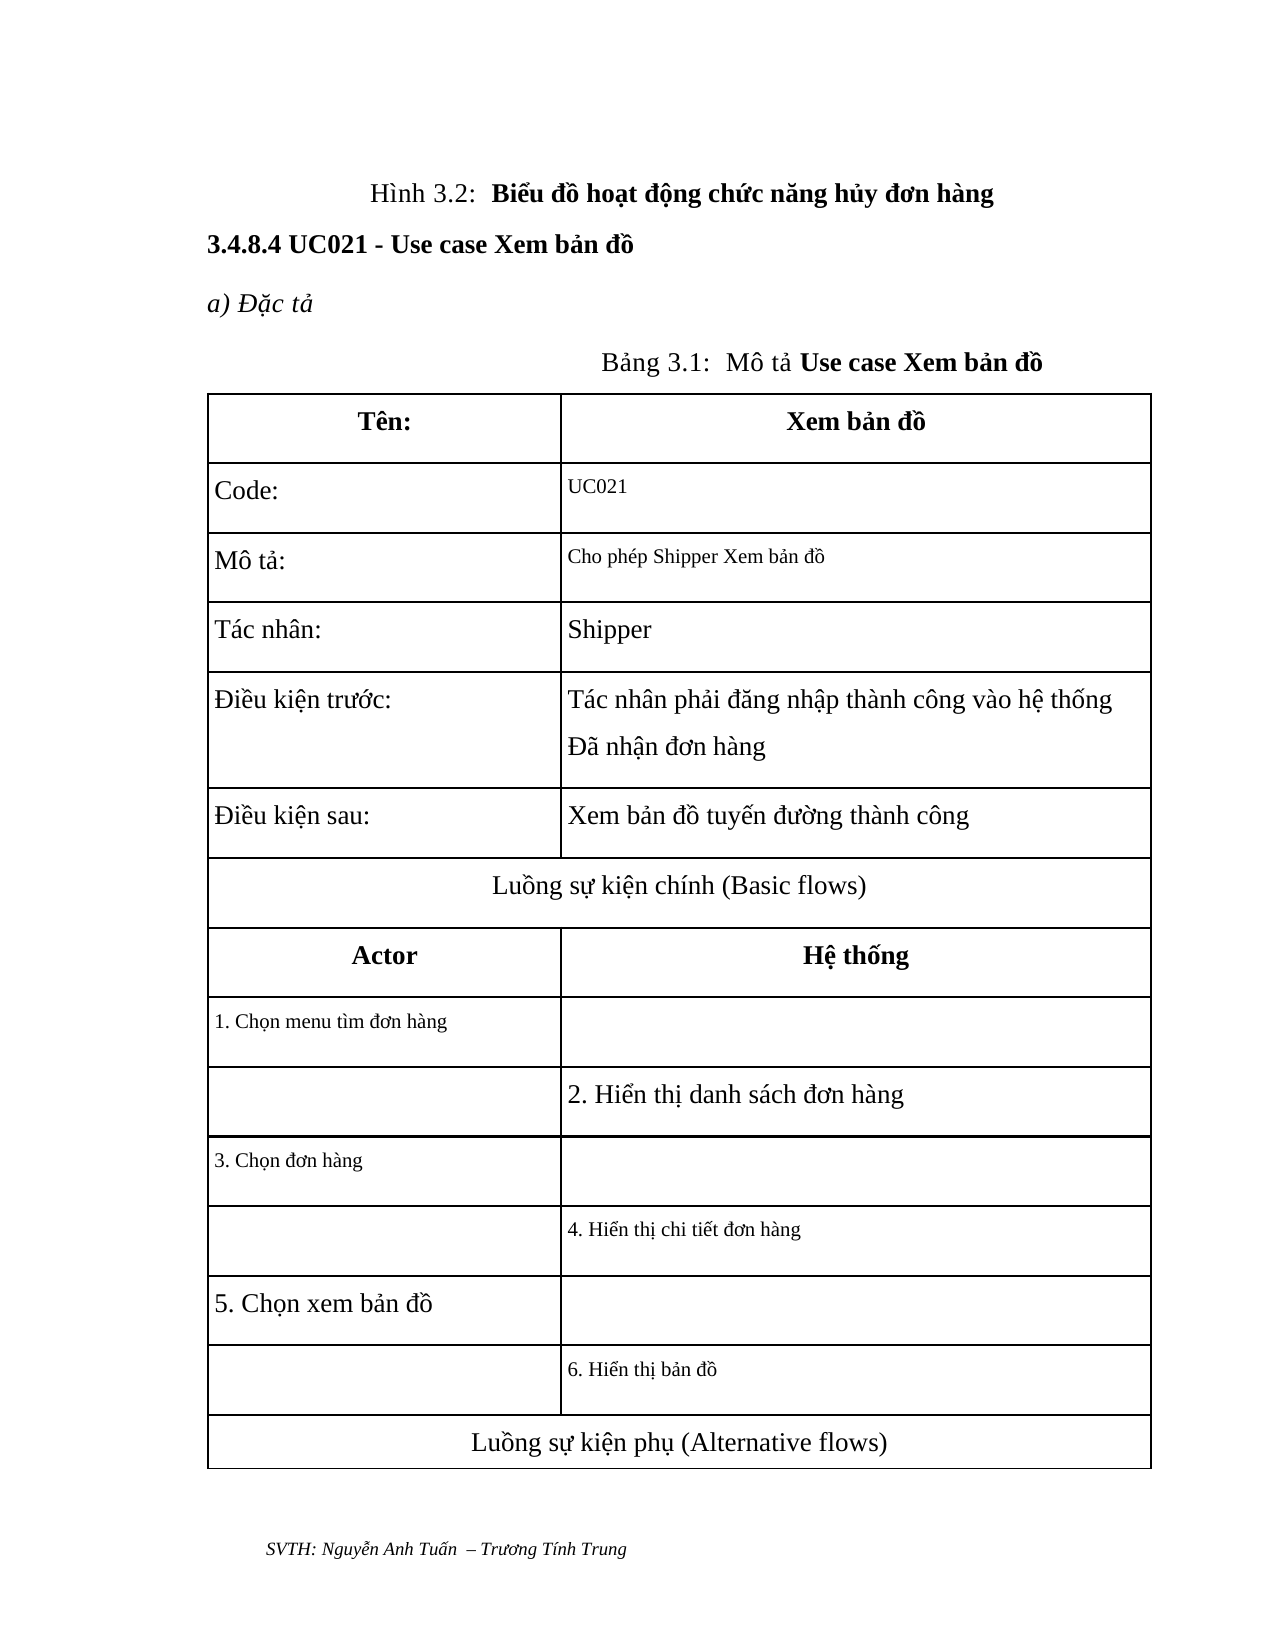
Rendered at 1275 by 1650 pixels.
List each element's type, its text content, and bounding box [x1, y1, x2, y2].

table_cell Điều kiện trước: [209, 673, 560, 787]
table_header Tên: [209, 395, 560, 462]
table_cell Tác nhân phải đăng nhập thành công vào hệ thống Đã nhận đơn hàng [562, 673, 1150, 787]
table_cell 5. Chọn xem bản đồ [209, 1277, 560, 1344]
table_cell Code: [209, 464, 560, 532]
table_cell 4. Hiển thị chi tiết đơn hàng [562, 1207, 1150, 1274]
table_cell [209, 1346, 560, 1414]
table_cell Điều kiện sau: [209, 789, 560, 857]
table_cell Shipper [562, 603, 1150, 671]
text a) Đặc tả [207, 287, 1157, 318]
table_cell Xem bản đồ tuyến đường thành công [562, 789, 1150, 857]
table_cell [562, 1138, 1150, 1205]
table_cell [562, 1277, 1150, 1344]
table_cell 6. Hiển thị bản đồ [562, 1346, 1150, 1414]
table_cell Actor [209, 929, 560, 996]
table_cell 2. Hiển thị danh sách đơn hàng [562, 1068, 1150, 1135]
text Mô tả Use case Xem bản đồ [487, 346, 1157, 377]
table_header Xem bản đồ [562, 395, 1150, 462]
table_cell Mô tả: [209, 534, 560, 601]
table_cell 1. Chọn menu tìm đơn hàng [209, 998, 560, 1066]
text Biểu đồ hoạt động chức năng hủy đơn hàng [207, 177, 1157, 208]
table_cell [209, 1207, 560, 1274]
table_cell Hệ thống [562, 929, 1150, 996]
table_cell Tác nhân: [209, 603, 560, 671]
table_cell [209, 1068, 560, 1135]
table_cell UC021 [562, 464, 1150, 532]
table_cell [209, 1416, 1150, 1468]
table_cell [562, 998, 1150, 1066]
table_cell 3. Chọn đơn hàng [209, 1138, 560, 1205]
subtitle UC021 - Use case Xem bản đồ [207, 228, 1157, 259]
table_cell Cho phép Shipper Xem bản đồ [562, 534, 1150, 601]
table_cell Luồng sự kiện chính (Basic flows) [209, 859, 1150, 927]
